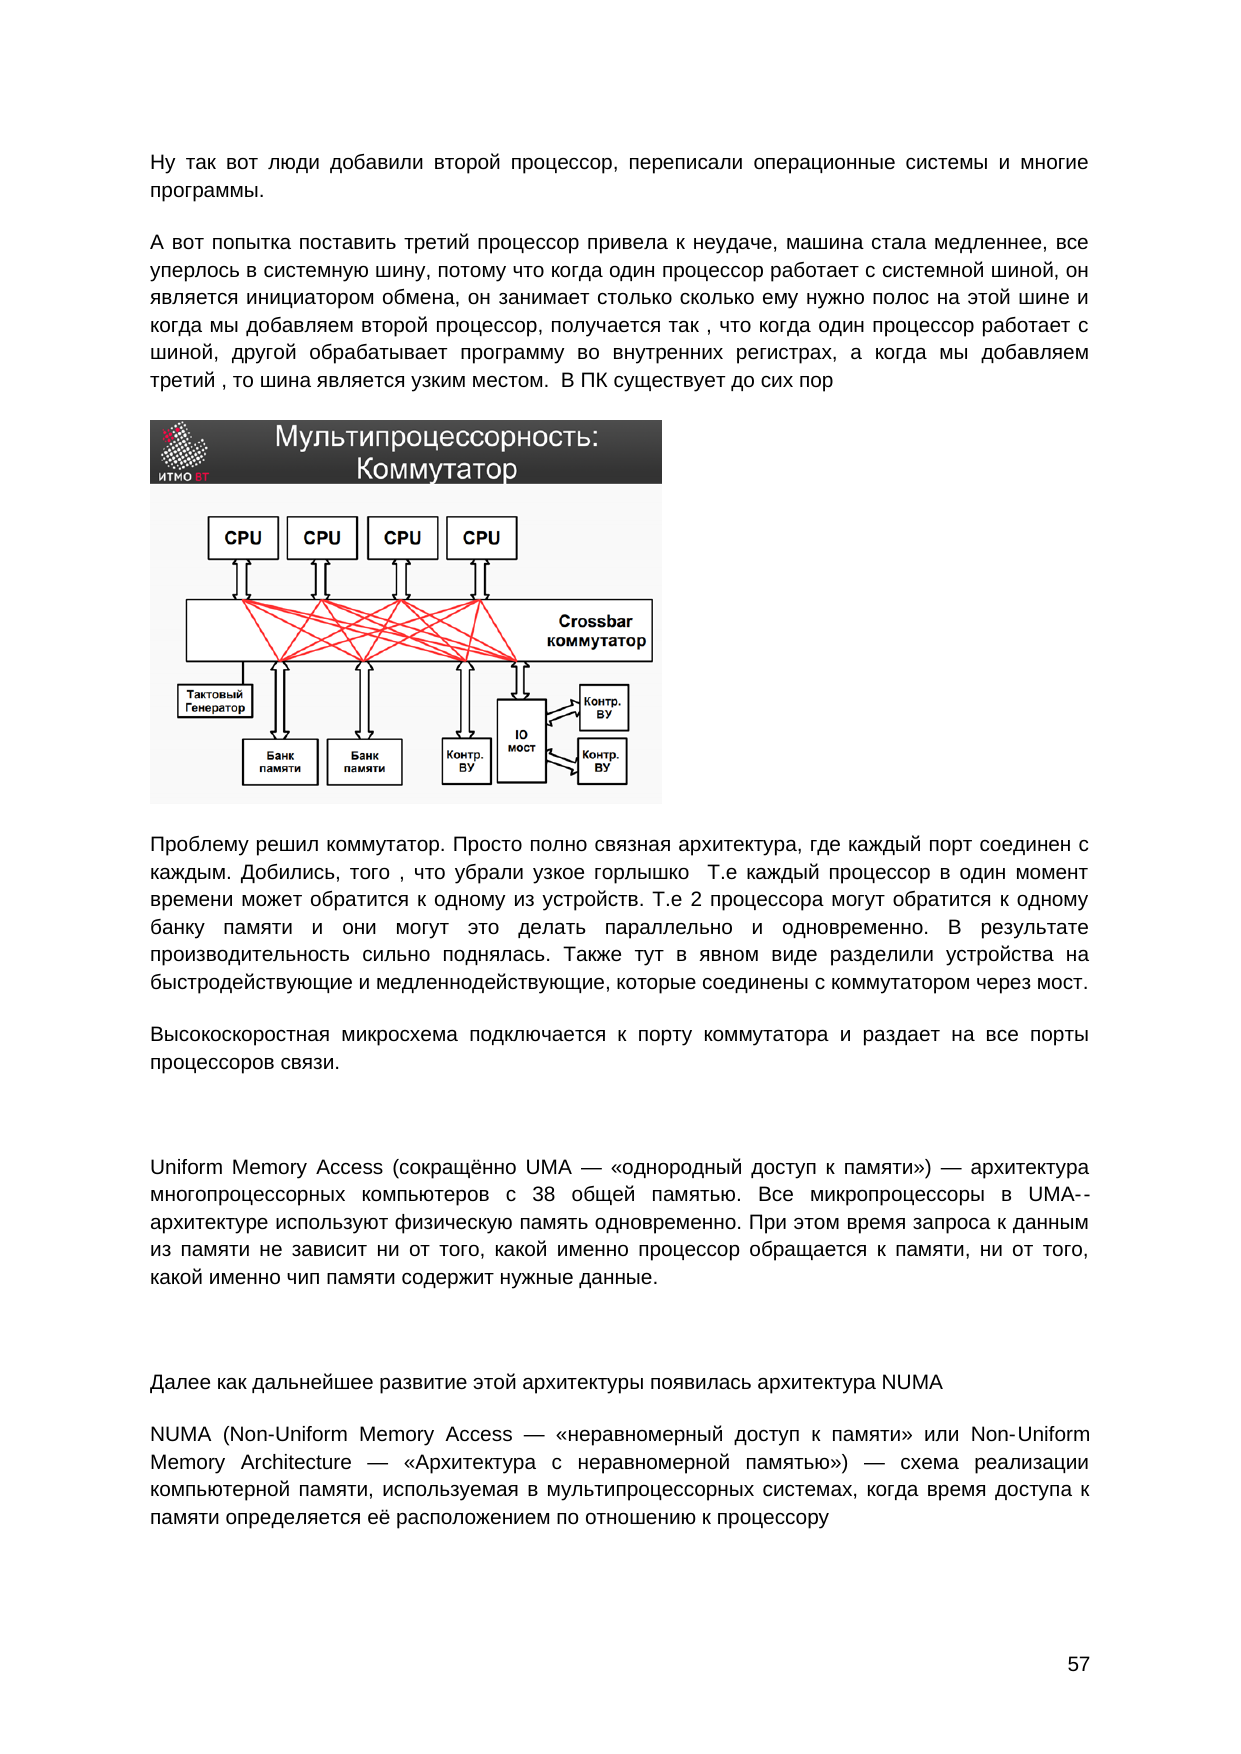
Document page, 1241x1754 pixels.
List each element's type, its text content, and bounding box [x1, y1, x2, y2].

text Ну так вот люди добавили второй процессор, переписали операционные системы и многие программы. [150, 150, 1090, 201]
text Uniform Memory Access (сокращённо UMA — «однородный доступ к памяти») — архитектура многопроцессорных компьютеров с 38 общей памятью. Все микропроцессоры в UMA-­­архитектуре используют физическую память одновременно. При этом время запроса к данным из памяти не зависит ни от того, какой именно процессор обращается к памяти, ни от того, какой именно чип памяти содержит нужные данные. [150, 1155, 1090, 1289]
text Высокоскоростная микросхема подключается к порту коммутатора и раздает на все порты процессоров связи. [150, 1022, 1090, 1074]
picture [150, 420, 662, 804]
text А вот попытка поставить третий процессор привела к неудаче, машина стала медленнее, все уперлось в системную шину, потому что когда один процессор работает с системной шиной, он является инициатором обмена, он занимает столько сколько ему нужно полос на этой шине и когда мы добавляем второй процессор, получается так , что когда один процессор работает с шиной, другой обрабатывает программу во внутренних регистрах, а когда мы добавляем третий , то шина является узким местом. В ПК существует до сих пор [150, 230, 1090, 391]
text NUMA (Non-­­Uniform Memory Access — «неравномерный доступ к памяти» или Non-­­Uniform Memory Architecture — «Архитектура с неравномерной памятью») — схема реализации компьютерной памяти, используемая в мультипроцессорных системах, когда время доступа к памяти определяется её расположением по отношению к процессору [150, 1422, 1090, 1529]
text Далее как дальнейшее развитие этой архитектуры появилась архитектура NUMA [150, 1370, 1090, 1394]
text Проблему решил коммутатор. Просто полно связная архитектура, где каждый порт соединен с каждым. Добились, того , что убрали узкое горлышко Т.е каждый процессор в один момент времени может обратится к одному из устройств. Т.е 2 процессора могут обратится к одному банку памяти и они могут это делать параллельно и одновременно. В результате производительность сильно поднялась. Также тут в явном виде разделили устройства на быстродействующие и медленнодействующие, которые соединены с коммутатором через мост. [150, 832, 1090, 994]
